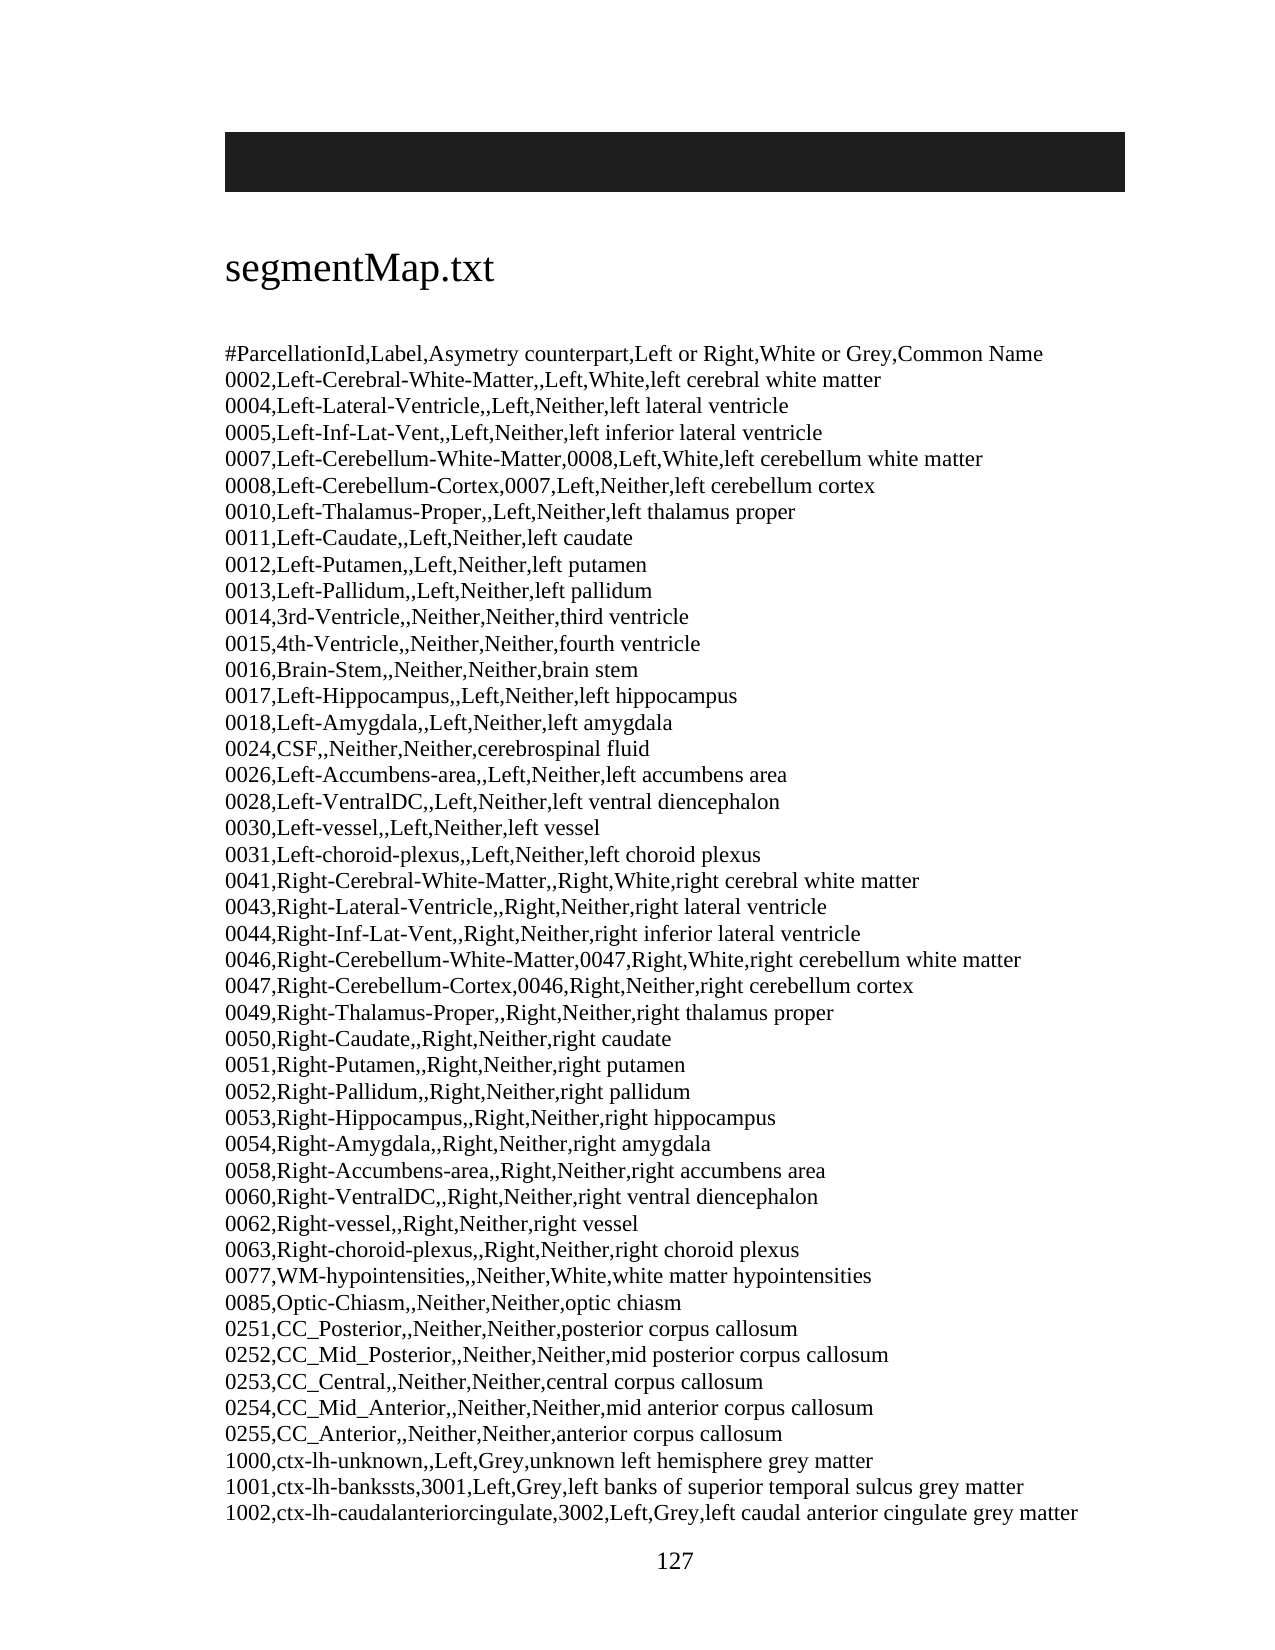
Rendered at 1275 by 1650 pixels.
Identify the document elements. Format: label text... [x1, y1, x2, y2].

text 0049,Right-Thalamus-Proper,,Right,Neither,right thalamus proper [225, 999, 1125, 1025]
text 0015,4th-Ventricle,,Neither,Neither,fourth ventricle [225, 630, 1125, 656]
text 0030,Left-vessel,,Left,Neither,left vessel [225, 814, 1125, 841]
text 0002,Left-Cerebral-White-Matter,,Left,White,left cerebral white matter [225, 366, 1125, 393]
text 0016,Brain-Stem,,Neither,Neither,brain stem [225, 656, 1125, 682]
text 0051,Right-Putamen,,Right,Neither,right putamen [225, 1051, 1125, 1078]
text 0255,CC_Anterior,,Neither,Neither,anterior corpus callosum [225, 1420, 1125, 1447]
text 0063,Right-choroid-plexus,,Right,Neither,right choroid plexus [225, 1236, 1125, 1262]
text 0004,Left-Lateral-Ventricle,,Left,Neither,left lateral ventricle [225, 393, 1125, 419]
text 0041,Right-Cerebral-White-Matter,,Right,White,right cerebral white matter [225, 867, 1125, 893]
text 0052,Right-Pallidum,,Right,Neither,right pallidum [225, 1078, 1125, 1104]
text 0012,Left-Putamen,,Left,Neither,left putamen [225, 551, 1125, 577]
text 0031,Left-choroid-plexus,,Left,Neither,left choroid plexus [225, 841, 1125, 867]
text 0254,CC_Mid_Anterior,,Neither,Neither,mid anterior corpus callosum [225, 1394, 1125, 1420]
text 0005,Left-Inf-Lat-Vent,,Left,Neither,left inferior lateral ventricle [225, 419, 1125, 445]
text 0077,WM-hypointensities,,Neither,White,white matter hypointensities [225, 1262, 1125, 1289]
text 0252,CC_Mid_Posterior,,Neither,Neither,mid posterior corpus callosum [225, 1341, 1125, 1368]
text 0011,Left-Caudate,,Left,Neither,left caudate [225, 524, 1125, 551]
text 0013,Left-Pallidum,,Left,Neither,left pallidum [225, 577, 1125, 603]
text 0053,Right-Hippocampus,,Right,Neither,right hippocampus [225, 1104, 1125, 1131]
text 0251,CC_Posterior,,Neither,Neither,posterior corpus callosum [225, 1315, 1125, 1341]
text 0046,Right-Cerebellum-White-Matter,0047,Right,White,right cerebellum white matter [225, 946, 1125, 972]
text 0044,Right-Inf-Lat-Vent,,Right,Neither,right inferior lateral ventricle [225, 920, 1125, 946]
text 0026,Left-Accumbens-area,,Left,Neither,left accumbens area [225, 762, 1125, 788]
text 0062,Right-vessel,,Right,Neither,right vessel [225, 1209, 1125, 1236]
text 0018,Left-Amygdala,,Left,Neither,left amygdala [225, 709, 1125, 735]
text 0060,Right-VentralDC,,Right,Neither,right ventral diencephalon [225, 1183, 1125, 1209]
text 0058,Right-Accumbens-area,,Right,Neither,right accumbens area [225, 1157, 1125, 1183]
text 0047,Right-Cerebellum-Cortex,0046,Right,Neither,right cerebellum cortex [225, 972, 1125, 999]
text 1002,ctx-lh-caudalanteriorcingulate,3002,Left,Grey,left caudal anterior cingulate grey matter [225, 1499, 1125, 1526]
text 0054,Right-Amygdala,,Right,Neither,right amygdala [225, 1131, 1125, 1157]
text 0017,Left-Hippocampus,,Left,Neither,left hippocampus [225, 682, 1125, 709]
text 0028,Left-VentralDC,,Left,Neither,left ventral diencephalon [225, 788, 1125, 814]
text 0010,Left-Thalamus-Proper,,Left,Neither,left thalamus proper [225, 498, 1125, 524]
text 0024,CSF,,Neither,Neither,cerebrospinal fluid [225, 735, 1125, 762]
text 0014,3rd-Ventricle,,Neither,Neither,third ventricle [225, 603, 1125, 630]
text 0008,Left-Cerebellum-Cortex,0007,Left,Neither,left cerebellum cortex [225, 472, 1125, 498]
text 1001,ctx-lh-bankssts,3001,Left,Grey,left banks of superior temporal sulcus grey matter [225, 1473, 1125, 1499]
text 0253,CC_Central,,Neither,Neither,central corpus callosum [225, 1368, 1125, 1394]
text 0043,Right-Lateral-Ventricle,,Right,Neither,right lateral ventricle [225, 893, 1125, 920]
subtitle segmentMap.txt [225, 242, 1125, 290]
text 0050,Right-Caudate,,Right,Neither,right caudate [225, 1025, 1125, 1051]
text 0007,Left-Cerebellum-White-Matter,0008,Left,White,left cerebellum white matter [225, 445, 1125, 472]
text 1000,ctx-lh-unknown,,Left,Grey,unknown left hemisphere grey matter [225, 1447, 1125, 1473]
text #ParcellationId,Label,Asymetry counterpart,Left or Right,White or Grey,Common Name [225, 340, 1125, 366]
text 0085,Optic-Chiasm,,Neither,Neither,optic chiasm [225, 1289, 1125, 1315]
